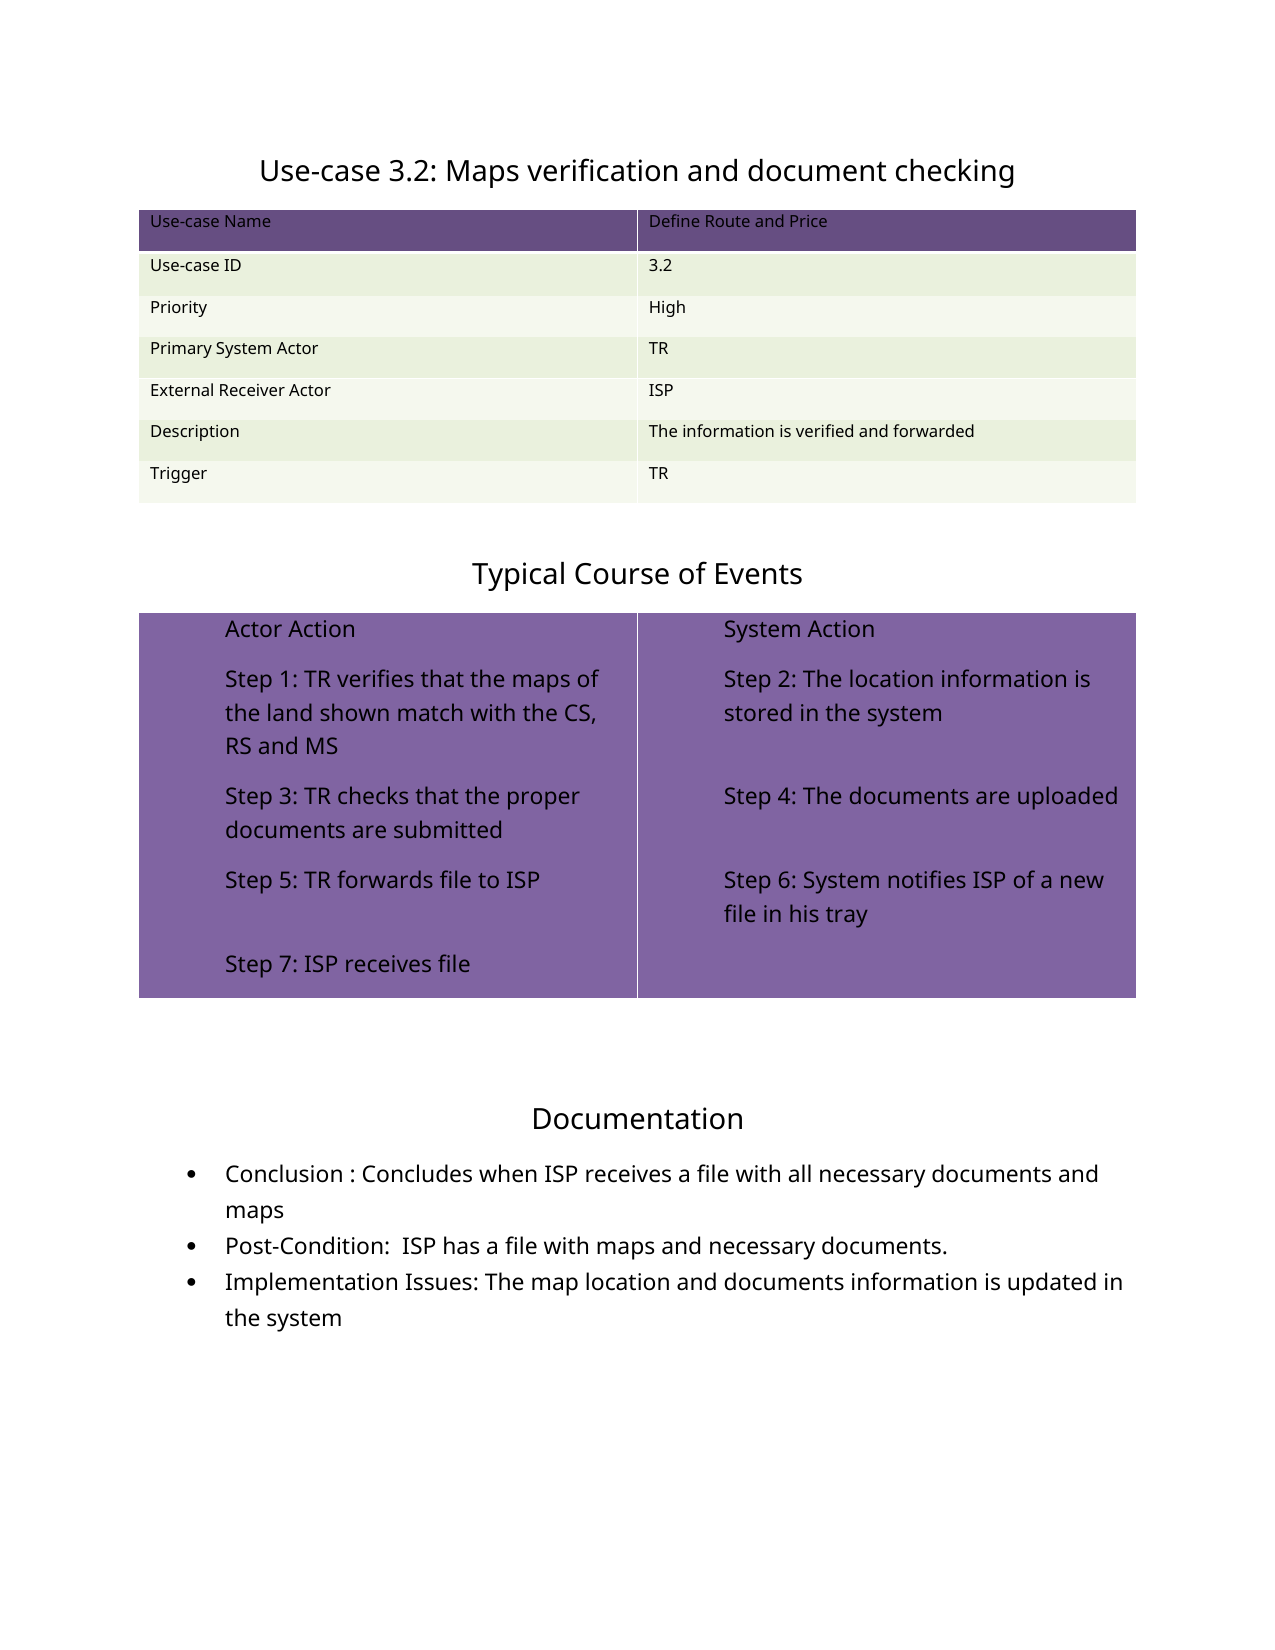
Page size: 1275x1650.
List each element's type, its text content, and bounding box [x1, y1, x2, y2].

table_cell Step 3: TR checks that the proper documents are submitted [139, 780, 637, 864]
table_cell High [638, 296, 1136, 337]
table_cell [638, 948, 1136, 998]
table_cell 3.2 [638, 254, 1136, 296]
table_cell Step 4: The documents are uploaded [638, 780, 1136, 864]
table_header System Action [638, 613, 1136, 663]
table_cell Step 5: TR forwards file to ISP [139, 864, 637, 948]
table_cell TR [638, 461, 1136, 503]
table_cell Step 6: System notifies ISP of a new file in his tray [638, 864, 1136, 948]
table_cell External Receiver Actor [139, 379, 637, 420]
text Documentation [150, 1098, 1125, 1138]
table_cell Step 1: TR verifies that the maps of the land shown match with the CS, RS and MS [139, 663, 637, 780]
text Typical Course of Events [150, 553, 1125, 593]
table_cell TR [638, 337, 1136, 378]
table_cell Primary System Actor [139, 337, 637, 378]
table_cell Step 7: ISP receives file [139, 948, 637, 998]
table_cell The information is verified and forwarded [638, 420, 1136, 461]
table_header Define Route and Price [638, 210, 1136, 251]
table_cell Trigger [139, 461, 637, 503]
text Use-case 3.2: Maps verification and document checking [150, 150, 1125, 190]
list Post-Condition: ISP has a file with maps and necessary documents. [187, 1230, 1125, 1261]
table_cell Use-case ID [139, 254, 637, 296]
list Implementation Issues: The map location and documents information is updated in the system [187, 1266, 1125, 1333]
table_header Use-case Name [139, 210, 637, 251]
table_cell ISP [638, 379, 1136, 420]
table_header Actor Action [139, 613, 637, 663]
table_cell Step 2: The location information is stored in the system [638, 663, 1136, 780]
table_cell Description [139, 420, 637, 461]
list Conclusion : Concludes when ISP receives a file with all necessary documents and maps [187, 1158, 1125, 1225]
table_cell Priority [139, 296, 637, 337]
